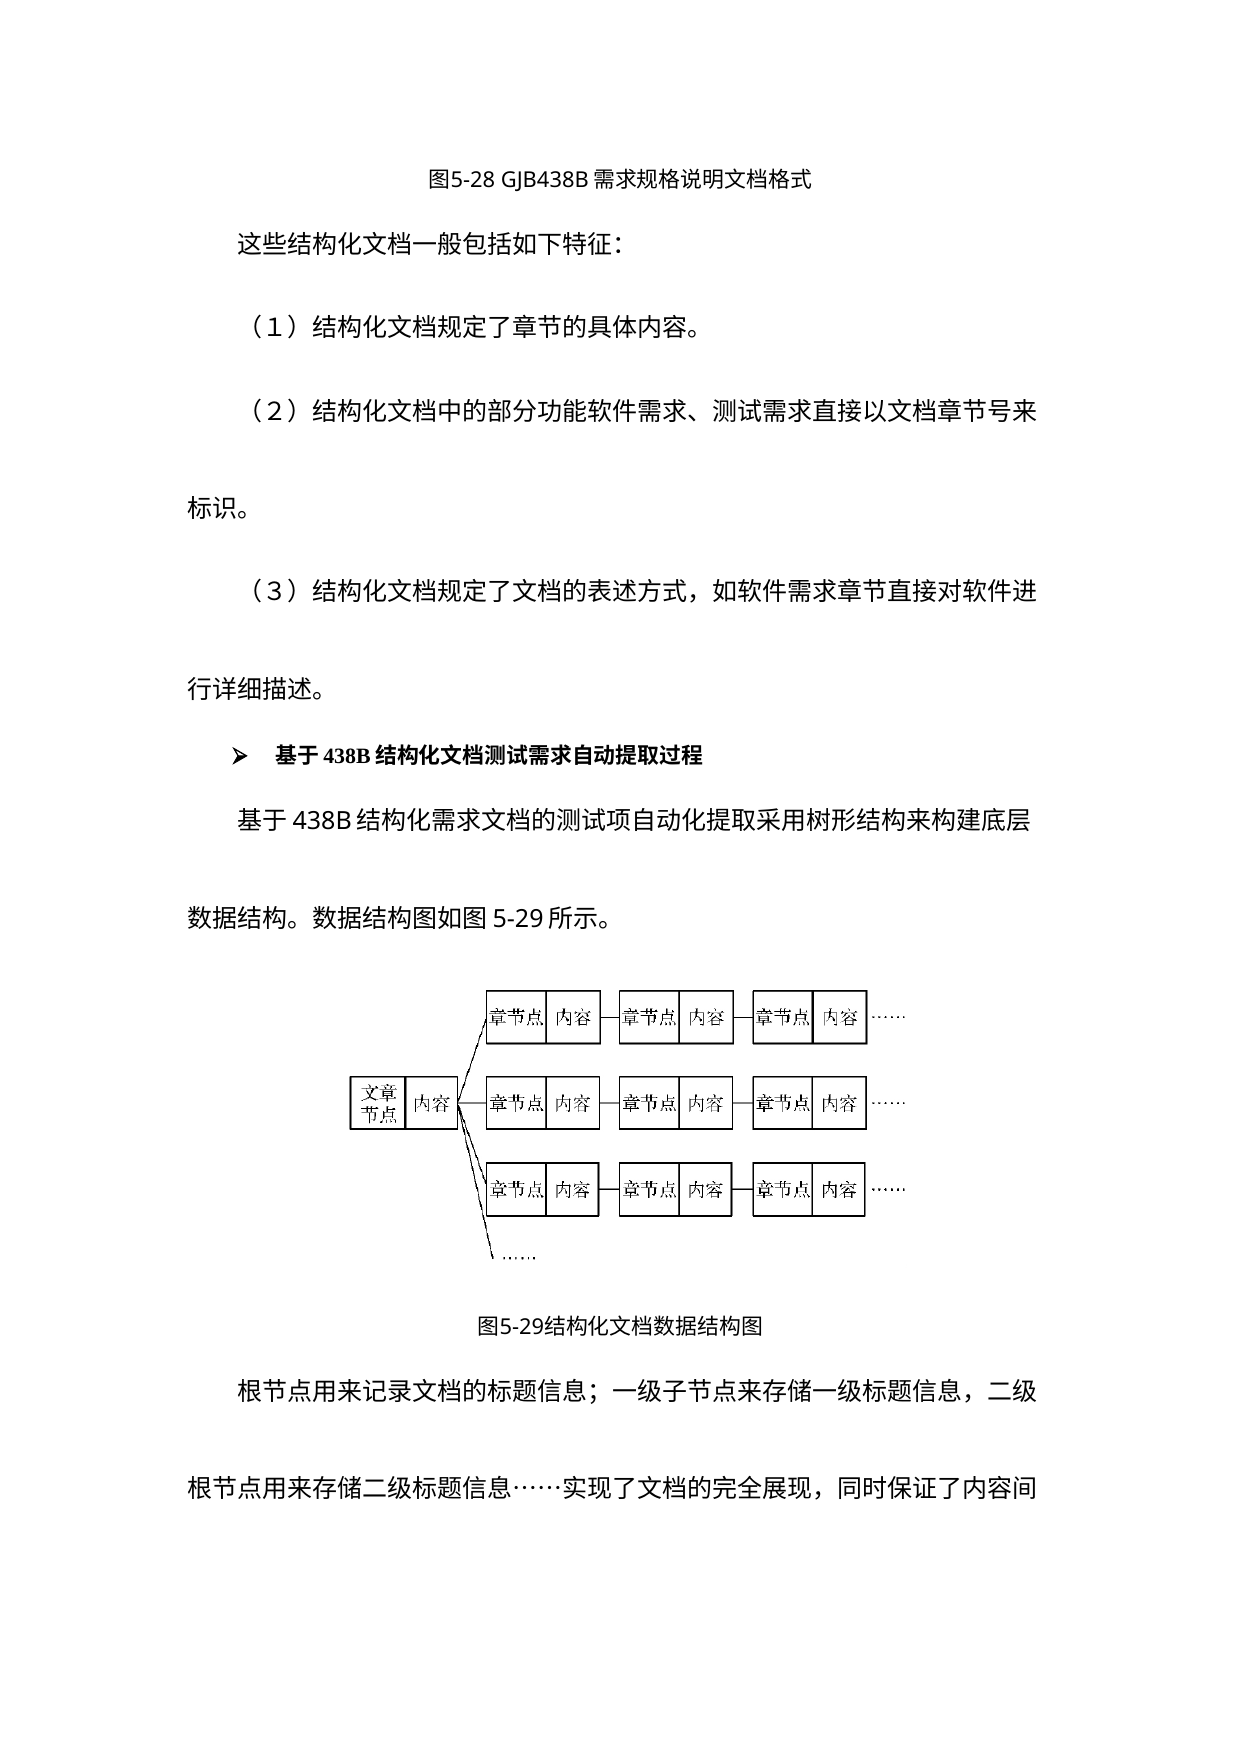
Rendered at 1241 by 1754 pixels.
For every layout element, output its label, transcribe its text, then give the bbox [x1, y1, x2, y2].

list 基于438B结构化文档测试需求自动提取过程 [231, 738, 1053, 770]
text 这些结构化文档一般包括如下特征： [187, 210, 1053, 275]
text （３）结构化文档规定了文档的表述方式，如软件需求章节直接对软件进行详细描述。 [187, 557, 1053, 720]
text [187, 1357, 1053, 1519]
text （２）结构化文档中的部分功能软件需求、测试需求直接以文档章节号来标识。 [187, 377, 1053, 539]
text （１）结构化文档规定了章节的具体内容。 [187, 293, 1053, 358]
picture [316, 966, 924, 1277]
text 基于438B结构化需求文档的测试项自动化提取采用树形结构来构建底层数据结构。数据结构图如图5-29所示。 [187, 786, 1053, 949]
